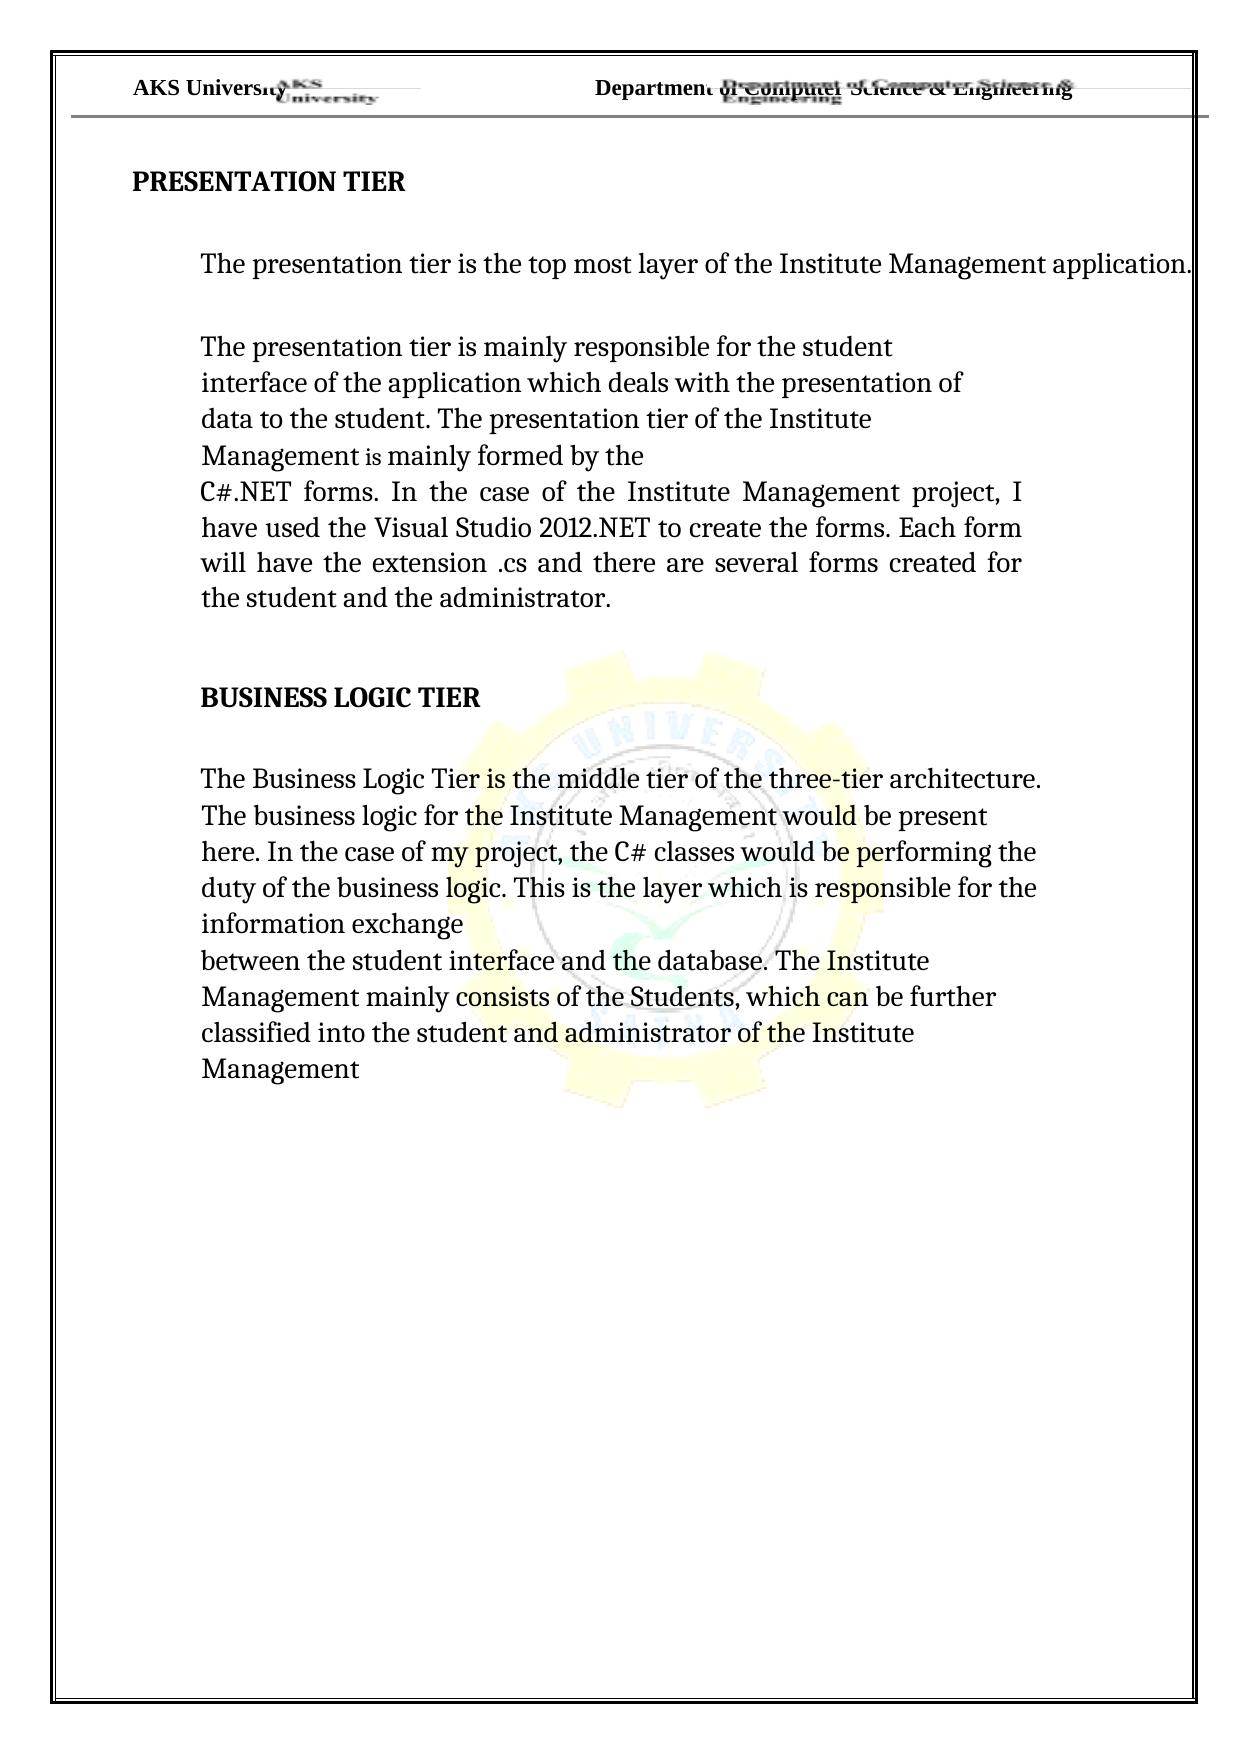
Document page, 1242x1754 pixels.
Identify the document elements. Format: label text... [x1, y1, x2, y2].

text between the student interface and the database. The Institute Management mainly consists of the Students, which can be further classified into the student and administrator of the Institute Management [200, 944, 1046, 1086]
picture [259, 73, 421, 105]
text C#.NET forms. In the case of the Institute Management project, I have used the Visual Studio 2012.NET to create the forms. Each form will have the extension .cs and there are several forms created for the student and the administrator. [200, 476, 1024, 615]
subtitle BUSINESS LOGIC TIER [200, 681, 1192, 714]
text The Business Logic Tier is the middle tier of the three-tier architecture. The business logic for the Institute Management would be present here. In the case of my project, the C# classes would be performing the duty of the business logic. This is the layer which is responsible for the information exchange [200, 762, 1046, 941]
text The presentation tier is the top most layer of the Institute Management application. [200, 247, 1192, 280]
picture [706, 73, 1192, 105]
text The presentation tier is mainly responsible for the student interface of the application which deals with the presentation of data to the student. The presentation tier of the Institute Management is mainly formed by the [200, 330, 1000, 472]
subtitle PRESENTATION TIER [132, 165, 1192, 199]
